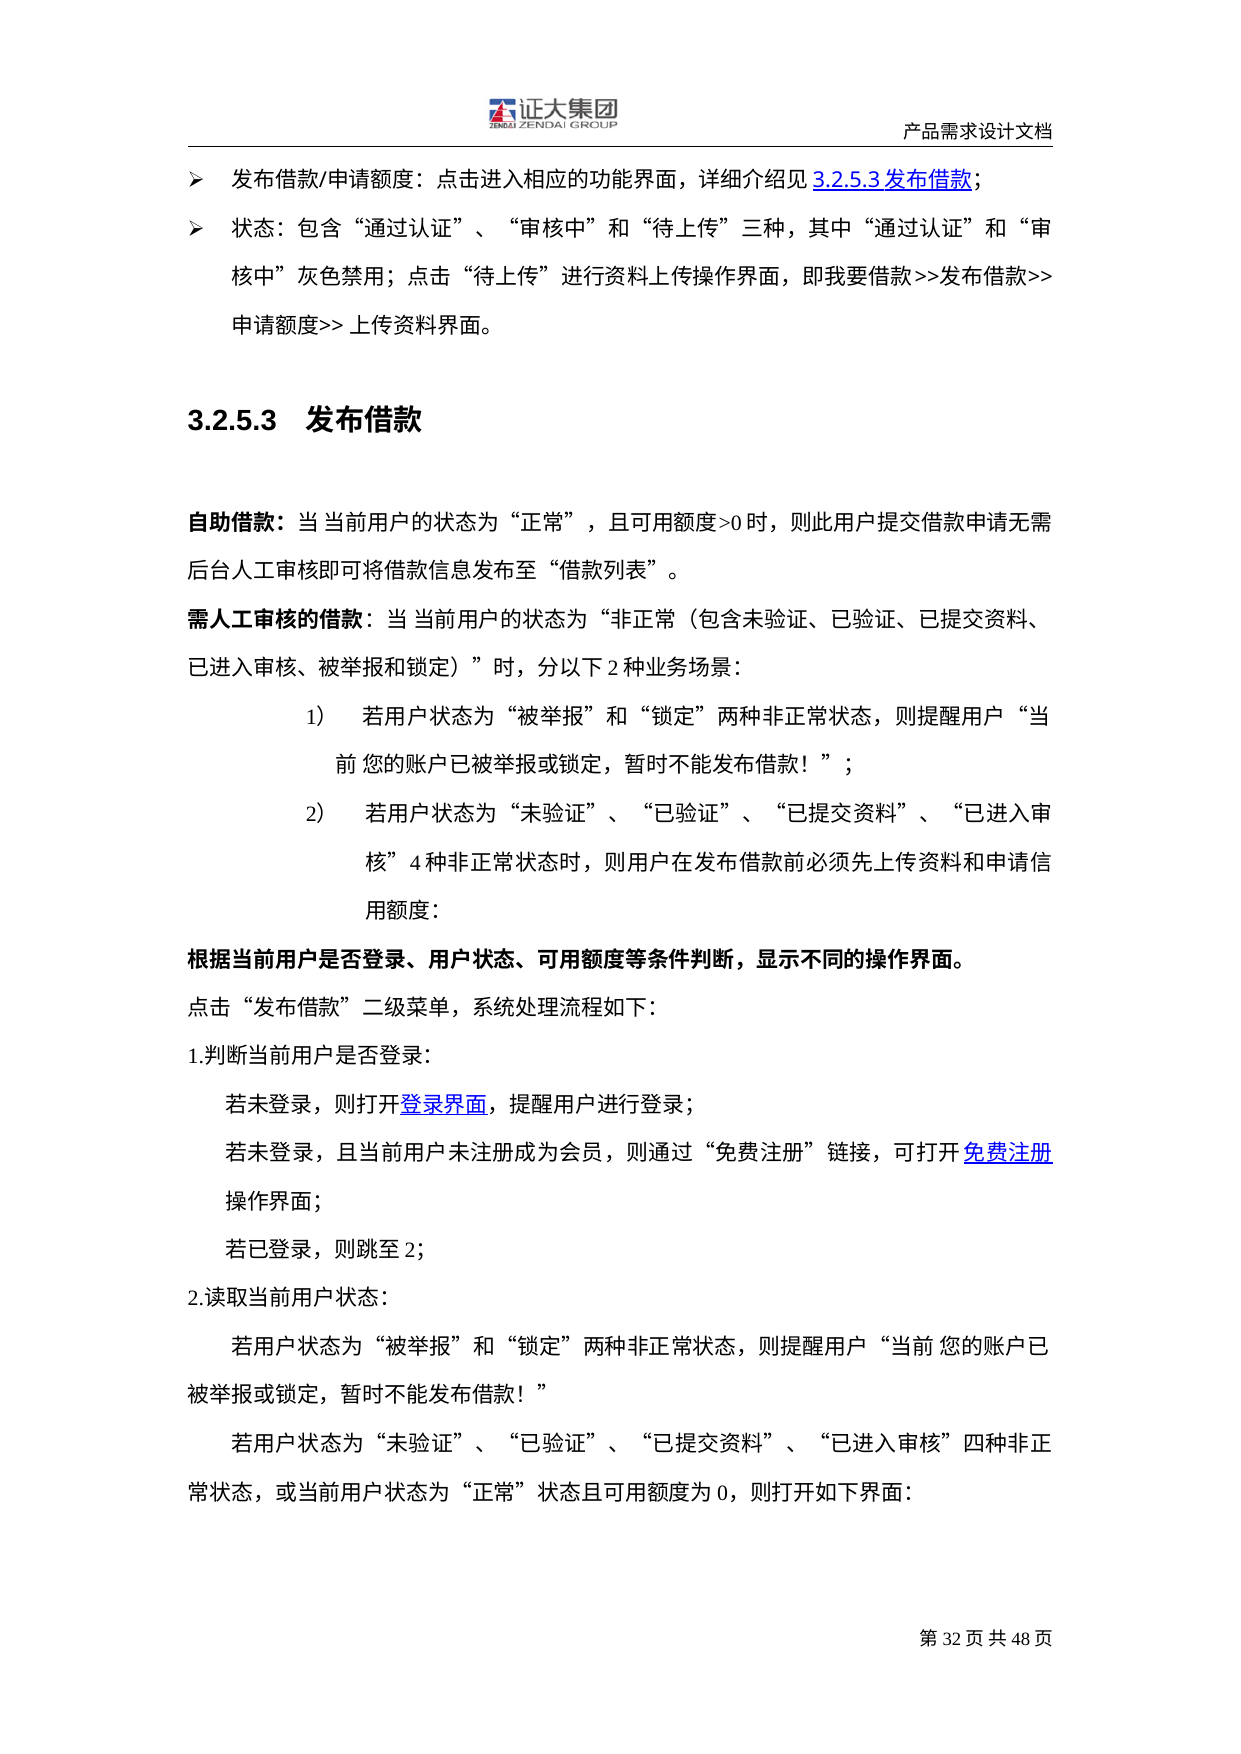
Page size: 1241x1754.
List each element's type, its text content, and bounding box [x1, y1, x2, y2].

list 发布借款/申请额度：点击进入相应的功能界面，详细介绍见3.2.5.3发布借款； [187, 162, 1053, 194]
text 若用户状态为“被举报”和“锁定”两种非正常状态，则提醒用户“当前 您的账户已被举报或锁定，暂时不能发布借款！” [187, 1328, 1053, 1409]
list 若用户状态为“未验证”、“已验证”、“已提交资料”、“已进入审核”4种非正常状态时，则用户在发布借款前必须先上传资料和申请信用额度： [306, 795, 1053, 925]
list 若已登录，则跳至2； [225, 1232, 1053, 1264]
text 1.判断当前用户是否登录： [187, 1038, 1053, 1070]
text 点击“发布借款”二级菜单，系统处理流程如下： [187, 989, 1053, 1022]
text 根据当前用户是否登录、用户状态、可用额度等条件判断，显示不同的操作界面。 [187, 941, 1053, 974]
text 需人工审核的借款：当 当前用户的状态为“非正常（包含未验证、已验证、已提交资料、已进入审核、被举报和锁定）”时，分以下2种业务场景： [187, 601, 1053, 682]
text 2.读取当前用户状态： [187, 1280, 1053, 1312]
subtitle 发布借款 [187, 385, 1053, 450]
picture [483, 88, 622, 139]
text 自助借款：当 当前用户的状态为“正常”，且可用额度>0时，则此用户提交借款申请无需后台人工审核即可将借款信息发布至“借款列表”。 [187, 504, 1053, 585]
text 若用户状态为“未验证”、“已验证”、“已提交资料”、“已进入审核”四种非正常状态，或当前用户状态为“正常”状态且可用额度为0，则打开如下界面： [187, 1425, 1053, 1507]
list 若用户状态为“被举报”和“锁定”两种非正常状态，则提醒用户“当前 您的账户已被举报或锁定，暂时不能发布借款！”； [306, 698, 1053, 779]
list 状态：包含“通过认证”、“审核中”和“待上传”三种，其中“通过认证”和“审核中”灰色禁用；点击“待上传”进行资料上传操作界面，即我要借款>>发布借款>>申请额度>> 上传资料界面。 [187, 210, 1053, 340]
list 若未登录，则打开登录界面，提醒用户进行登录； [225, 1086, 1053, 1119]
list 若未登录，且当前用户未注册成为会员，则通过“免费注册”链接，可打开免费注册操作界面； [225, 1134, 1053, 1216]
